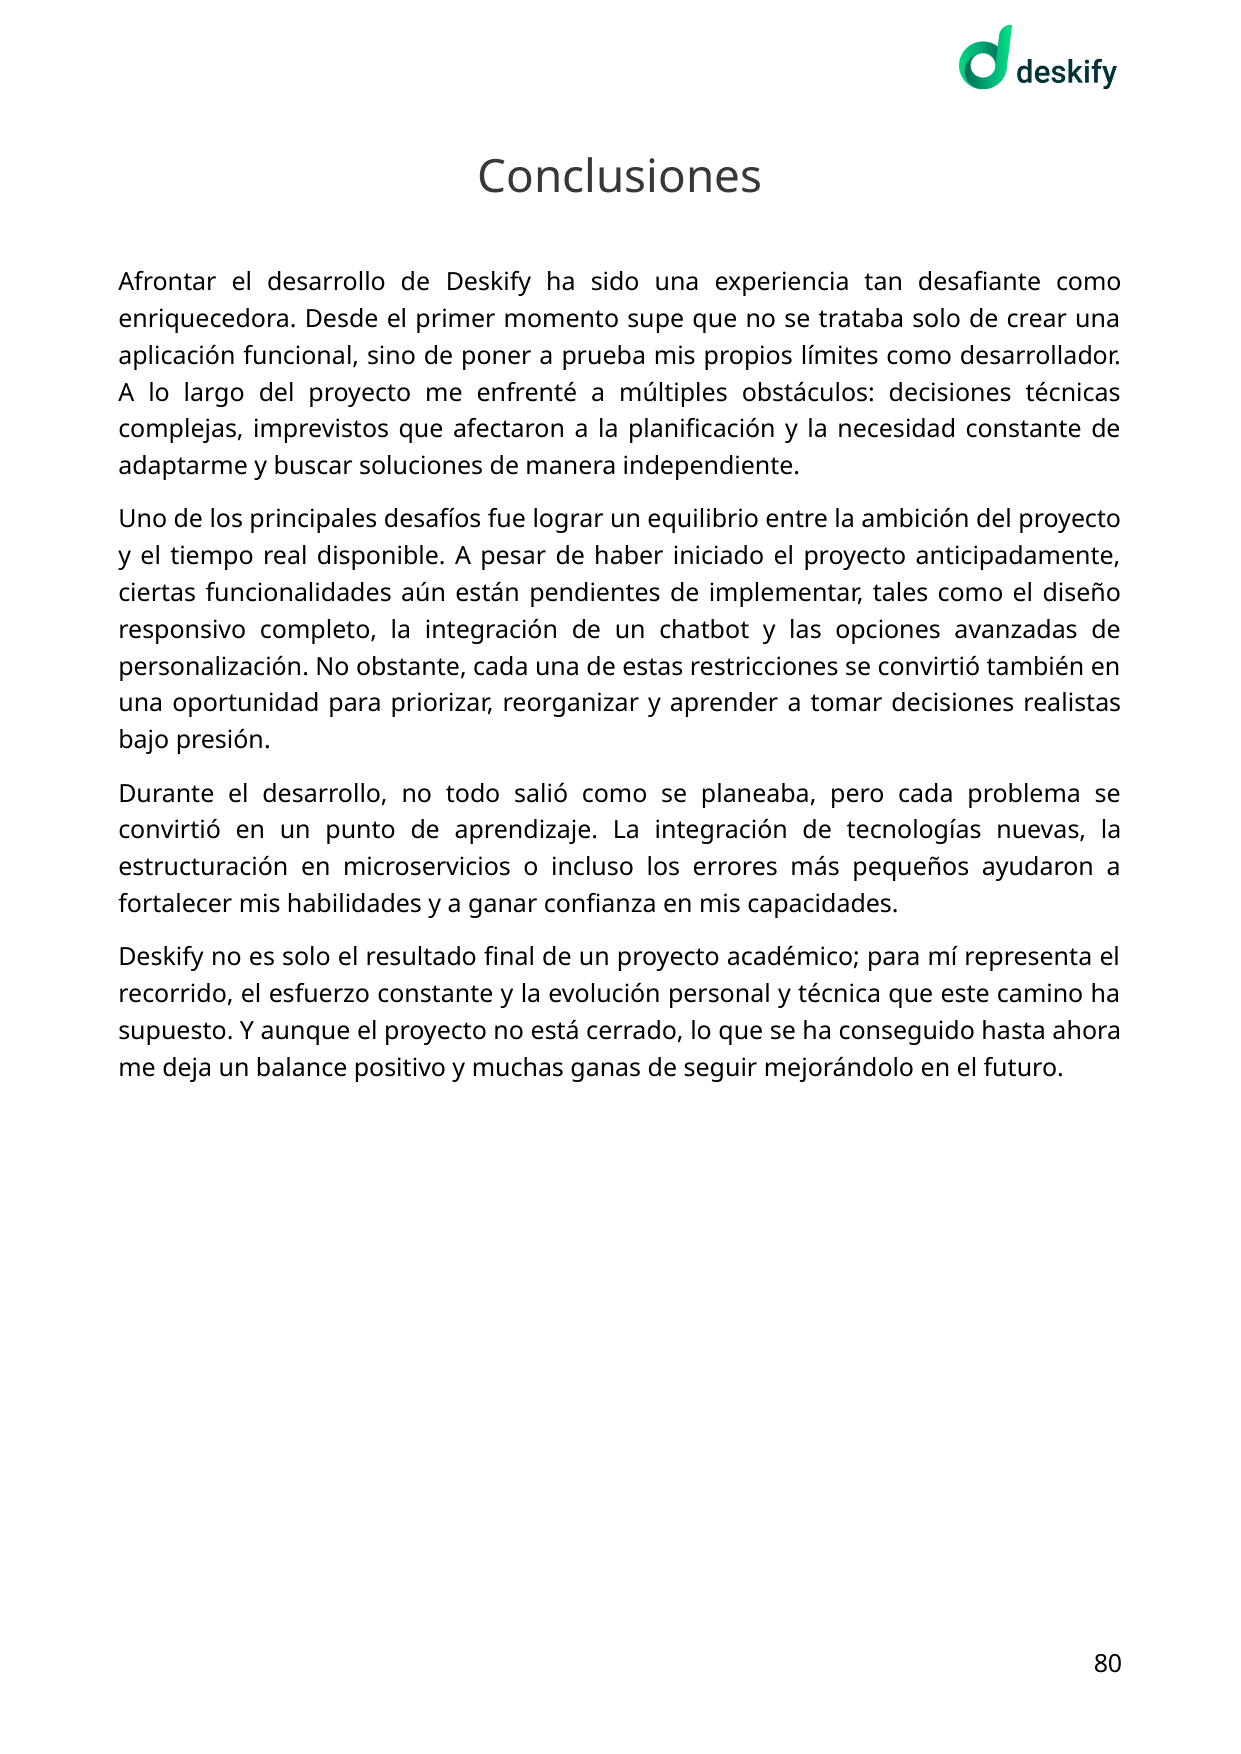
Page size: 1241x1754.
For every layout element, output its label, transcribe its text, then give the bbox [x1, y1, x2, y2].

text Uno de los principales desafíos fue lograr un equilibrio entre la ambición del proyecto y el tiempo real disponible. A pesar de haber iniciado el proyecto anticipadamente, ciertas funcionalidades aún están pendientes de implementar, tales como el diseño responsivo completo, la integración de un chatbot y las opciones avanzadas de personalización. No obstante, cada una de estas restricciones se convirtió también en una oportunidad para priorizar, reorganizar y aprender a tomar decisiones realistas bajo presión. [118, 501, 1122, 756]
text Afrontar el desarrollo de Deskify ha sido una experiencia tan desafiante como enriquecedora. Desde el primer momento supe que no se trataba solo de crear una aplicación funcional, sino de poner a prueba mis propios límites como desarrollador. A lo largo del proyecto me enfrenté a múltiples obstáculos: decisiones técnicas complejas, imprevistos que afectaron a la planificación y la necesidad constante de adaptarme y buscar soluciones de manera independiente. [118, 264, 1122, 482]
subtitle Conclusiones [118, 143, 1122, 206]
text Durante el desarrollo, no todo salió como se planeaba, pero cada problema se convirtió en un punto de aprendizaje. La integración de tecnologías nuevas, la estructuración en microservicios o incluso los errores más pequeños ayudaron a fortalecer mis habilidades y a ganar confianza en mis capacidades. [118, 775, 1122, 919]
text Deskify no es solo el resultado final de un proyecto académico; para mí representa el recorrido, el esfuerzo constante y la evolución personal y técnica que este camino ha supuesto. Y aunque el proyecto no está cerrado, lo que se ha conseguido hasta ahora me deja un balance positivo y muchas ganas de seguir mejorándolo en el futuro. [118, 939, 1122, 1083]
picture [953, 22, 1127, 92]
